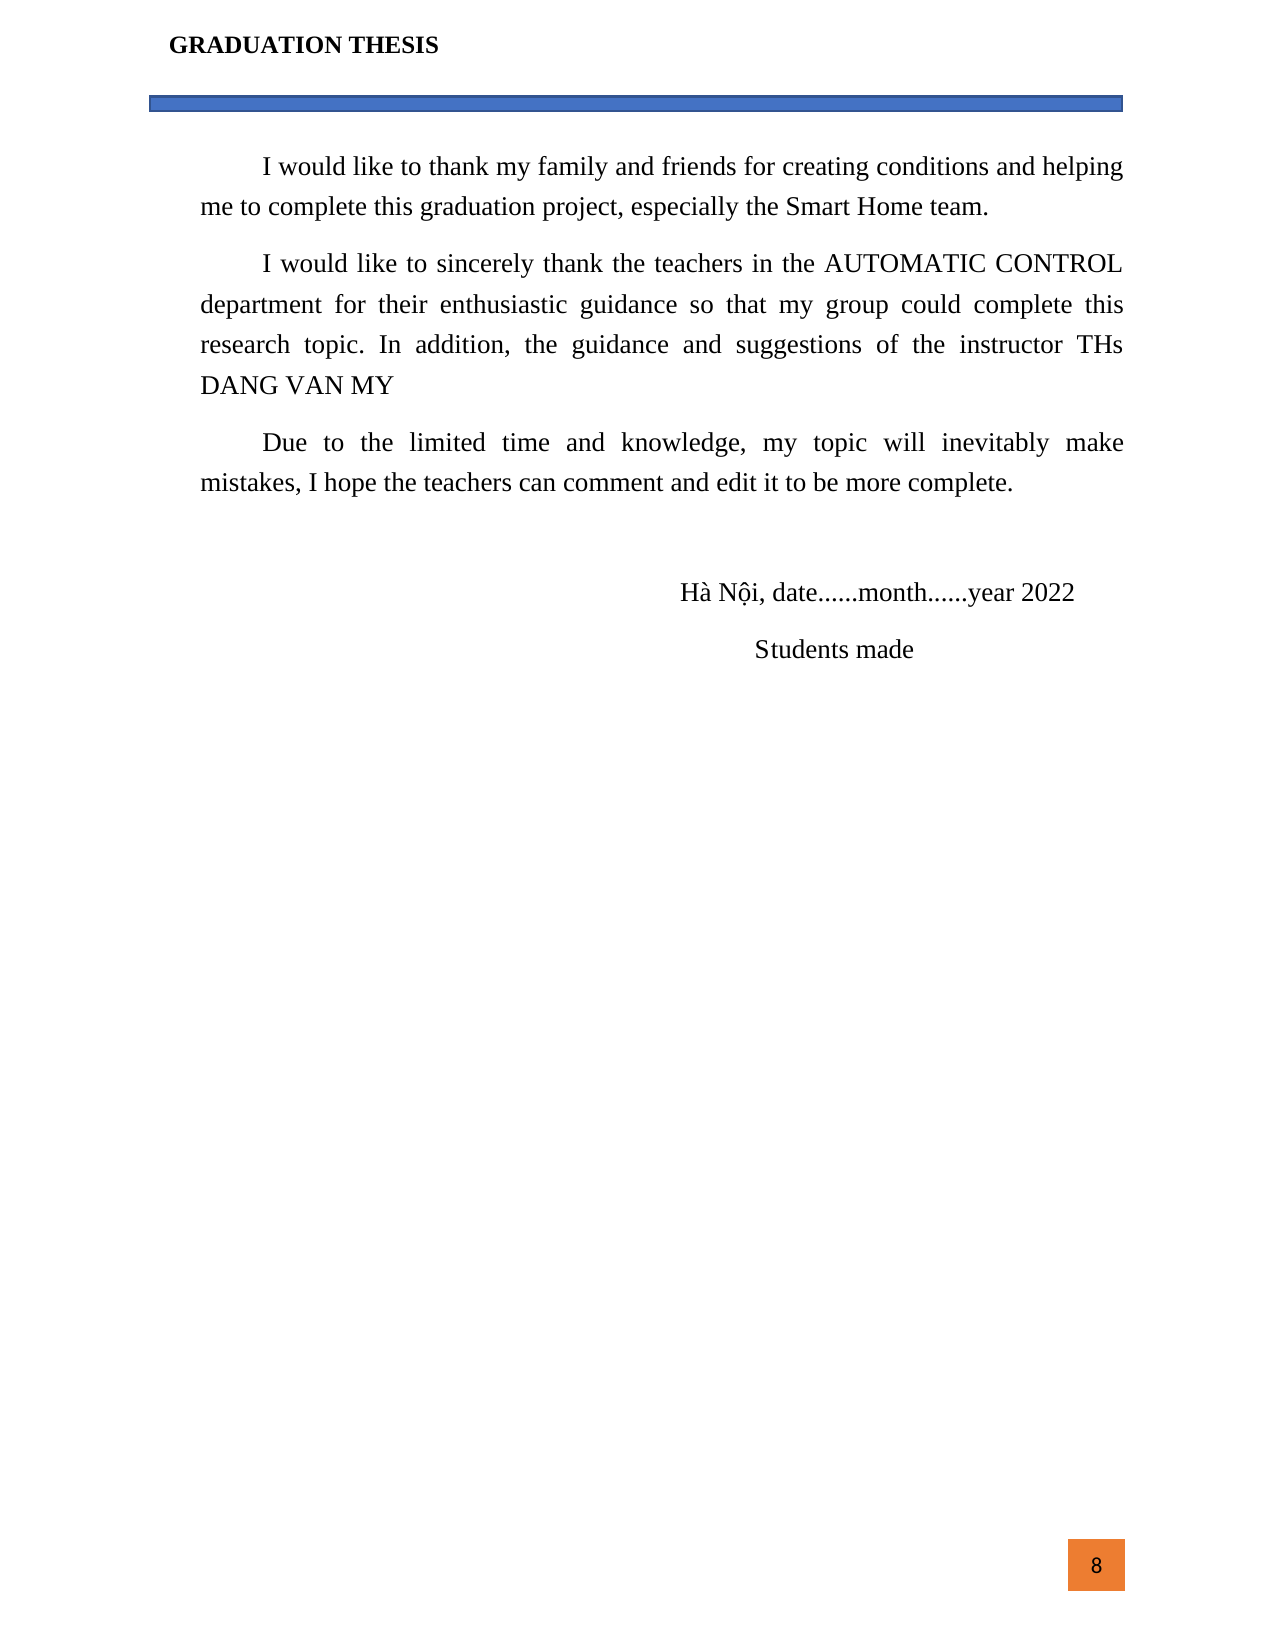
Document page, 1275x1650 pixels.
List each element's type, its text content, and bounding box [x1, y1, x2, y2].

text Hà Nội, date......month......year 2022 [200, 576, 1125, 607]
text I would like to sincerely thank the teachers in the AUTOMATIC CONTROL department for their enthusiastic guidance so that my group could complete this research topic. In addition, the guidance and suggestions of the instructor THs DANG VAN MY [200, 247, 1125, 400]
text I would like to thank my family and friends for creating conditions and helping me to complete this graduation project, especially the Smart Home team. [200, 150, 1125, 222]
text Students made [200, 633, 1125, 664]
text Due to the limited time and knowledge, my topic will inevitably make mistakes, I hope the teachers can comment and edit it to be more complete. [200, 426, 1125, 497]
